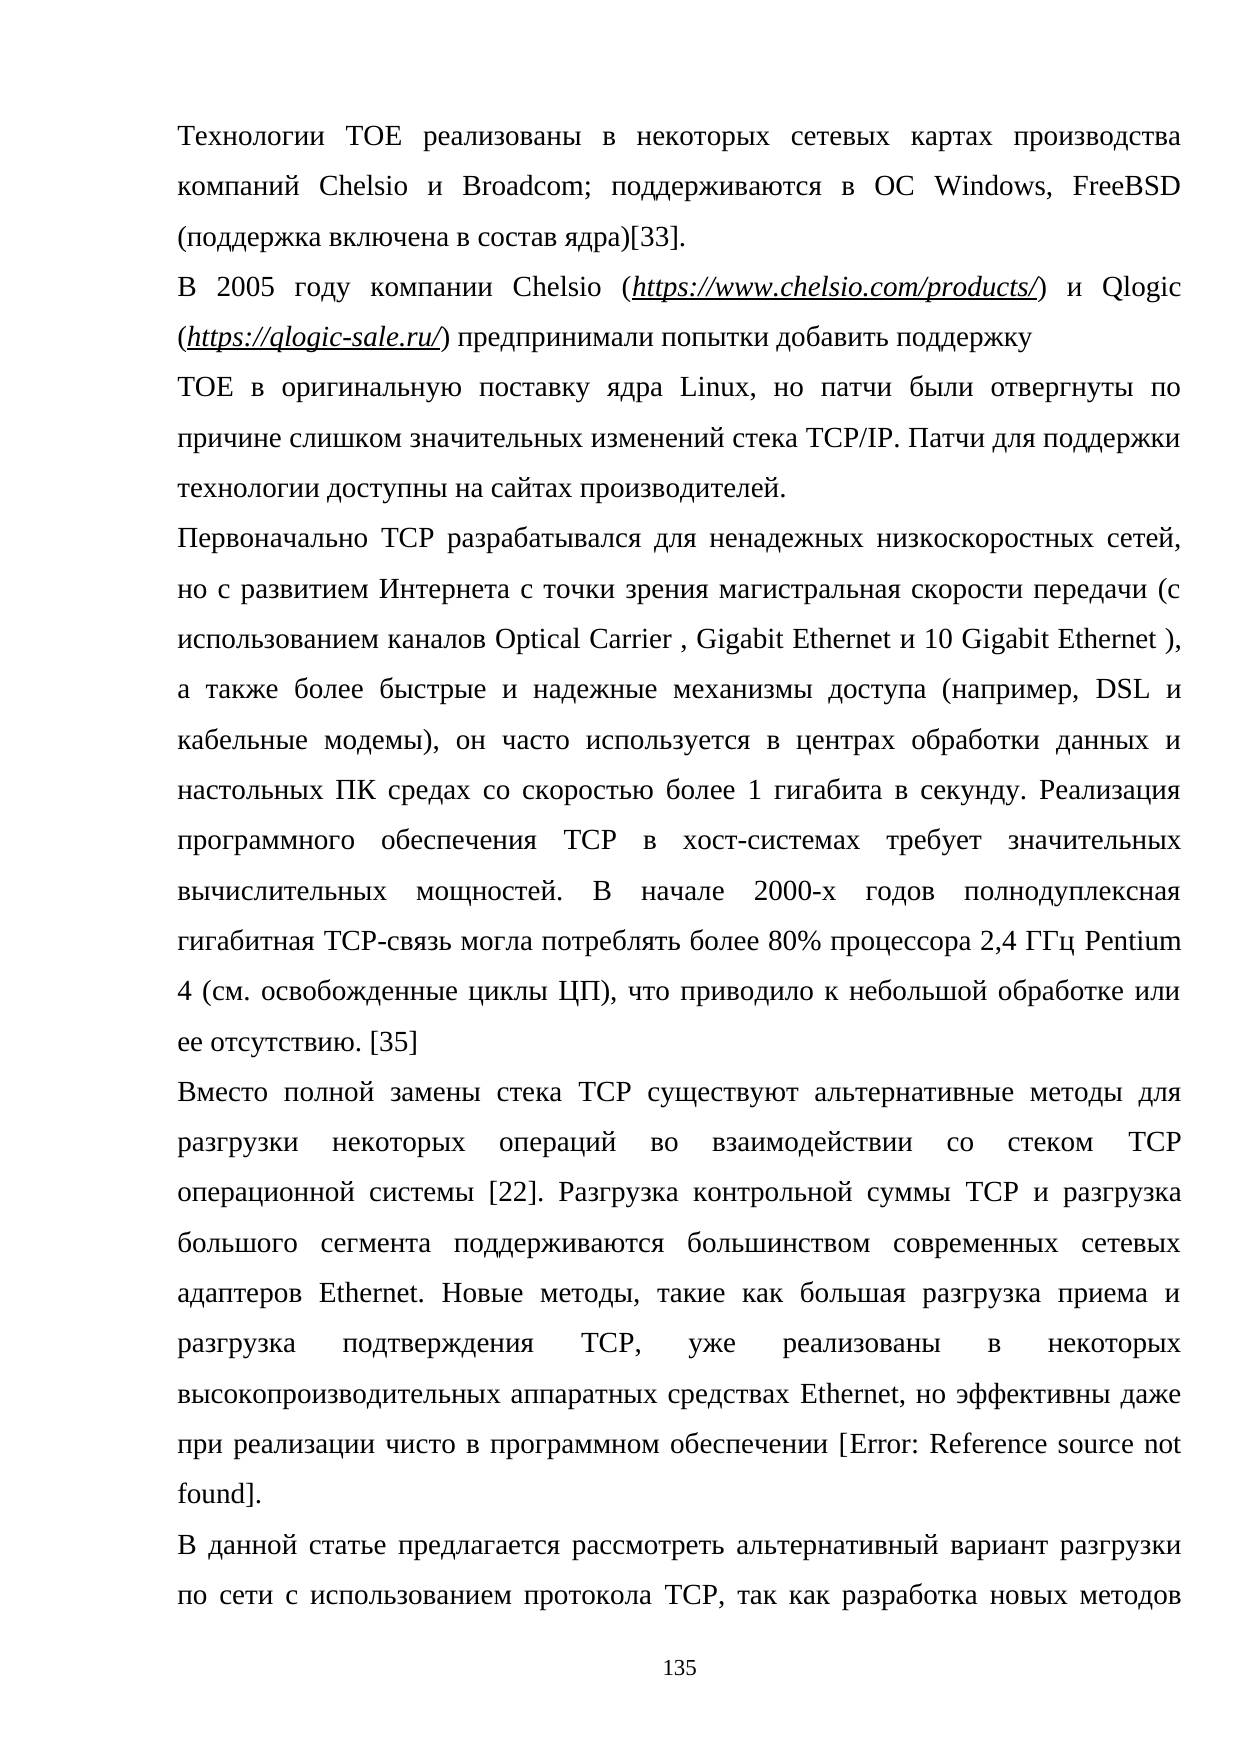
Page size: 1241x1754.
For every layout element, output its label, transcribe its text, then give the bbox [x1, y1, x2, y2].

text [177, 1527, 1182, 1611]
text Первоначально TCP разрабатывался для ненадежных низкоскоростных сетей, но с развитием Интернета с точки зрения магистральная скорости передачи (с использованием каналов Optical Carrier , Gigabit Ethernet и 10 Gigabit Ethernet ), а также более быстрые и надежные механизмы доступа (например, DSL и кабельные модемы), он часто используется в центрах обработки данных и настольных ПК средах со скоростью более 1 гигабита в секунду. Реализация программного обеспечения TCP в хост-системах требует значительных вычислительных мощностей. В начале 2000-х годов полнодуплексная гигабитная TCP-связь могла потреблять более 80% процессора 2,4 ГГц Pentium 4 (см. освобожденные циклы ЦП), что приводило к небольшой обработке или ее отсутствию. [23] [177, 521, 1182, 1057]
text Технологии TOE реализованы в некоторых сетевых картах производства компаний Chelsio и Broadcom; поддерживаются в ОС Windows, FreeBSD (поддержка включена в состав ядра)[21]. [177, 118, 1182, 252]
text В 2005 году компании Chelsio (https://www.chelsio.com/products/) и Qlogic (https://qlogic-sale.ru/) предпринимали попытки добавить поддержку [177, 269, 1182, 353]
text TOE в оригинальную поставку ядра Linux, но патчи были отвергнуты по причине слишком значительных изменений стека TCP/IP. Патчи для поддержки технологии доступны на сайтах производителей. [177, 369, 1182, 504]
